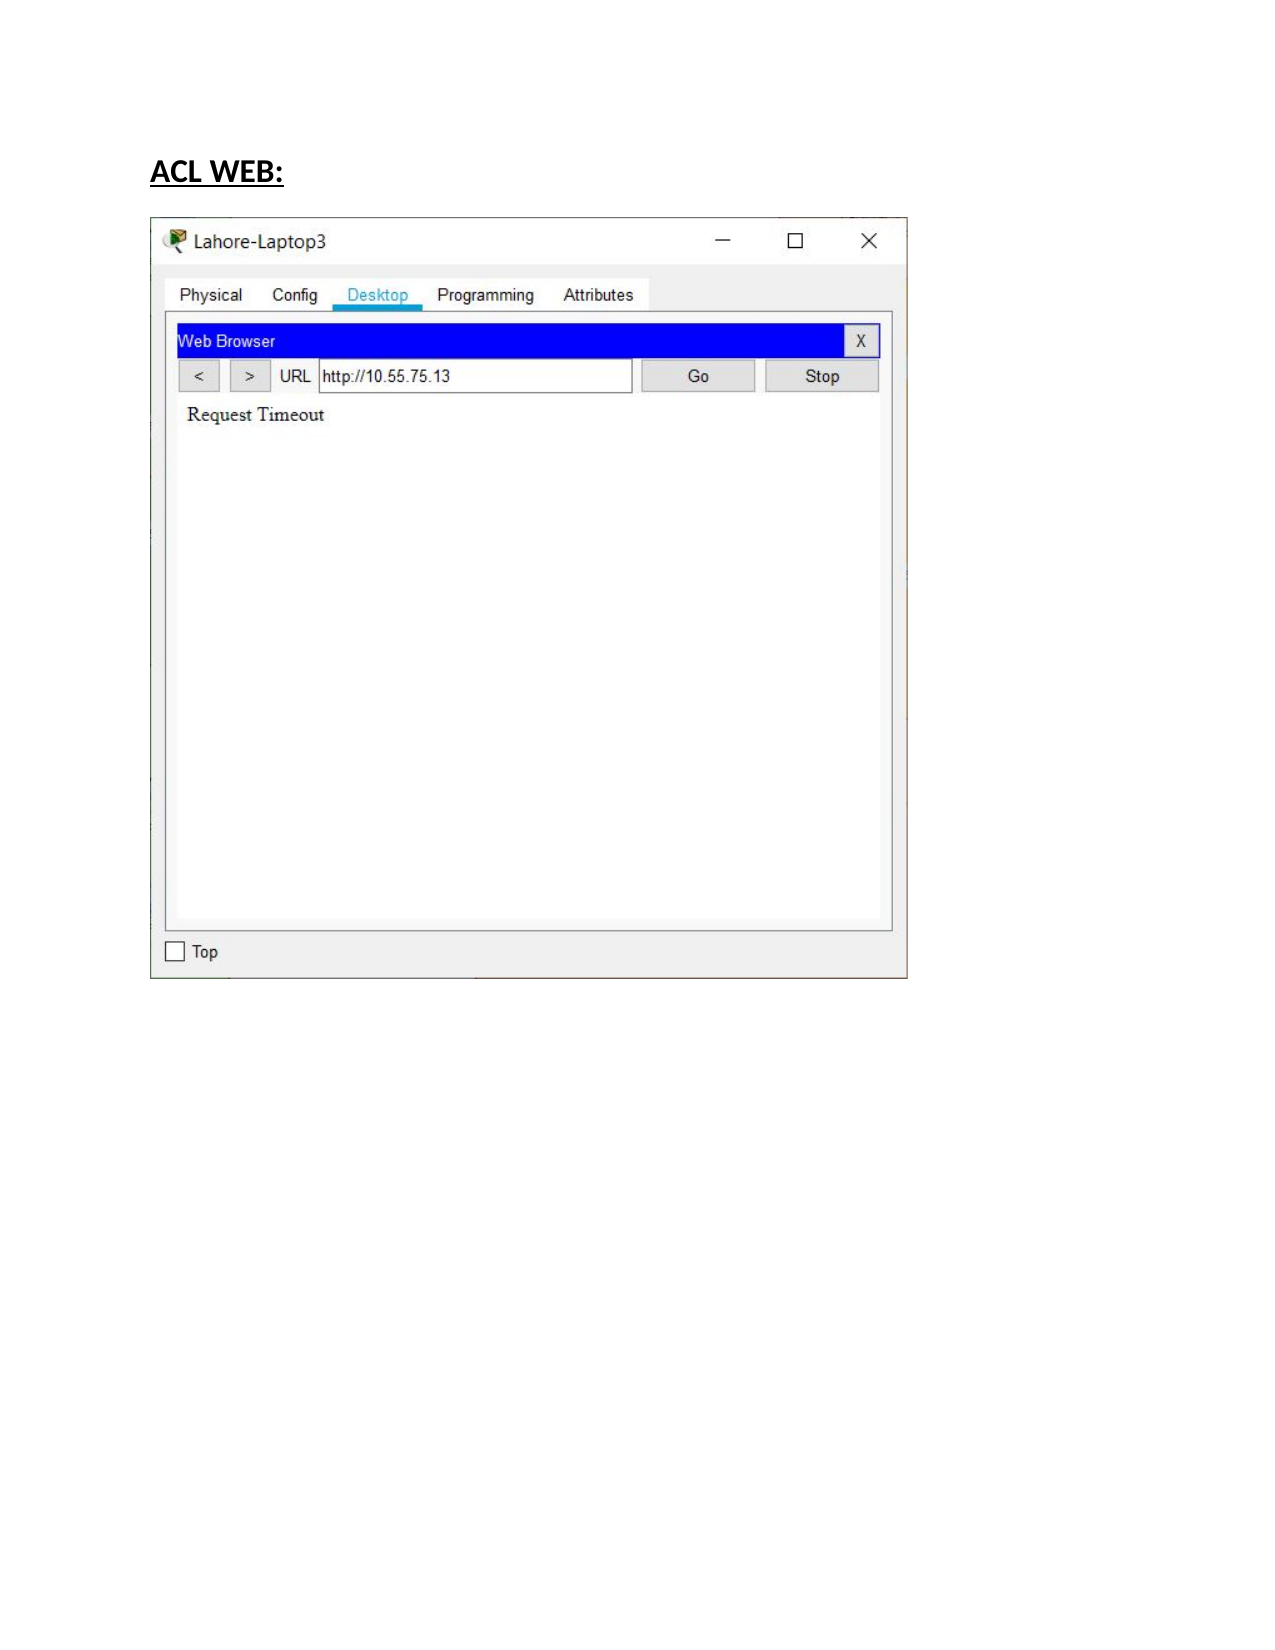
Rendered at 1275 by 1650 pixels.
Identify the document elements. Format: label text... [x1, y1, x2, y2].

text ACL WEB: [150, 150, 1125, 191]
picture [150, 217, 908, 979]
